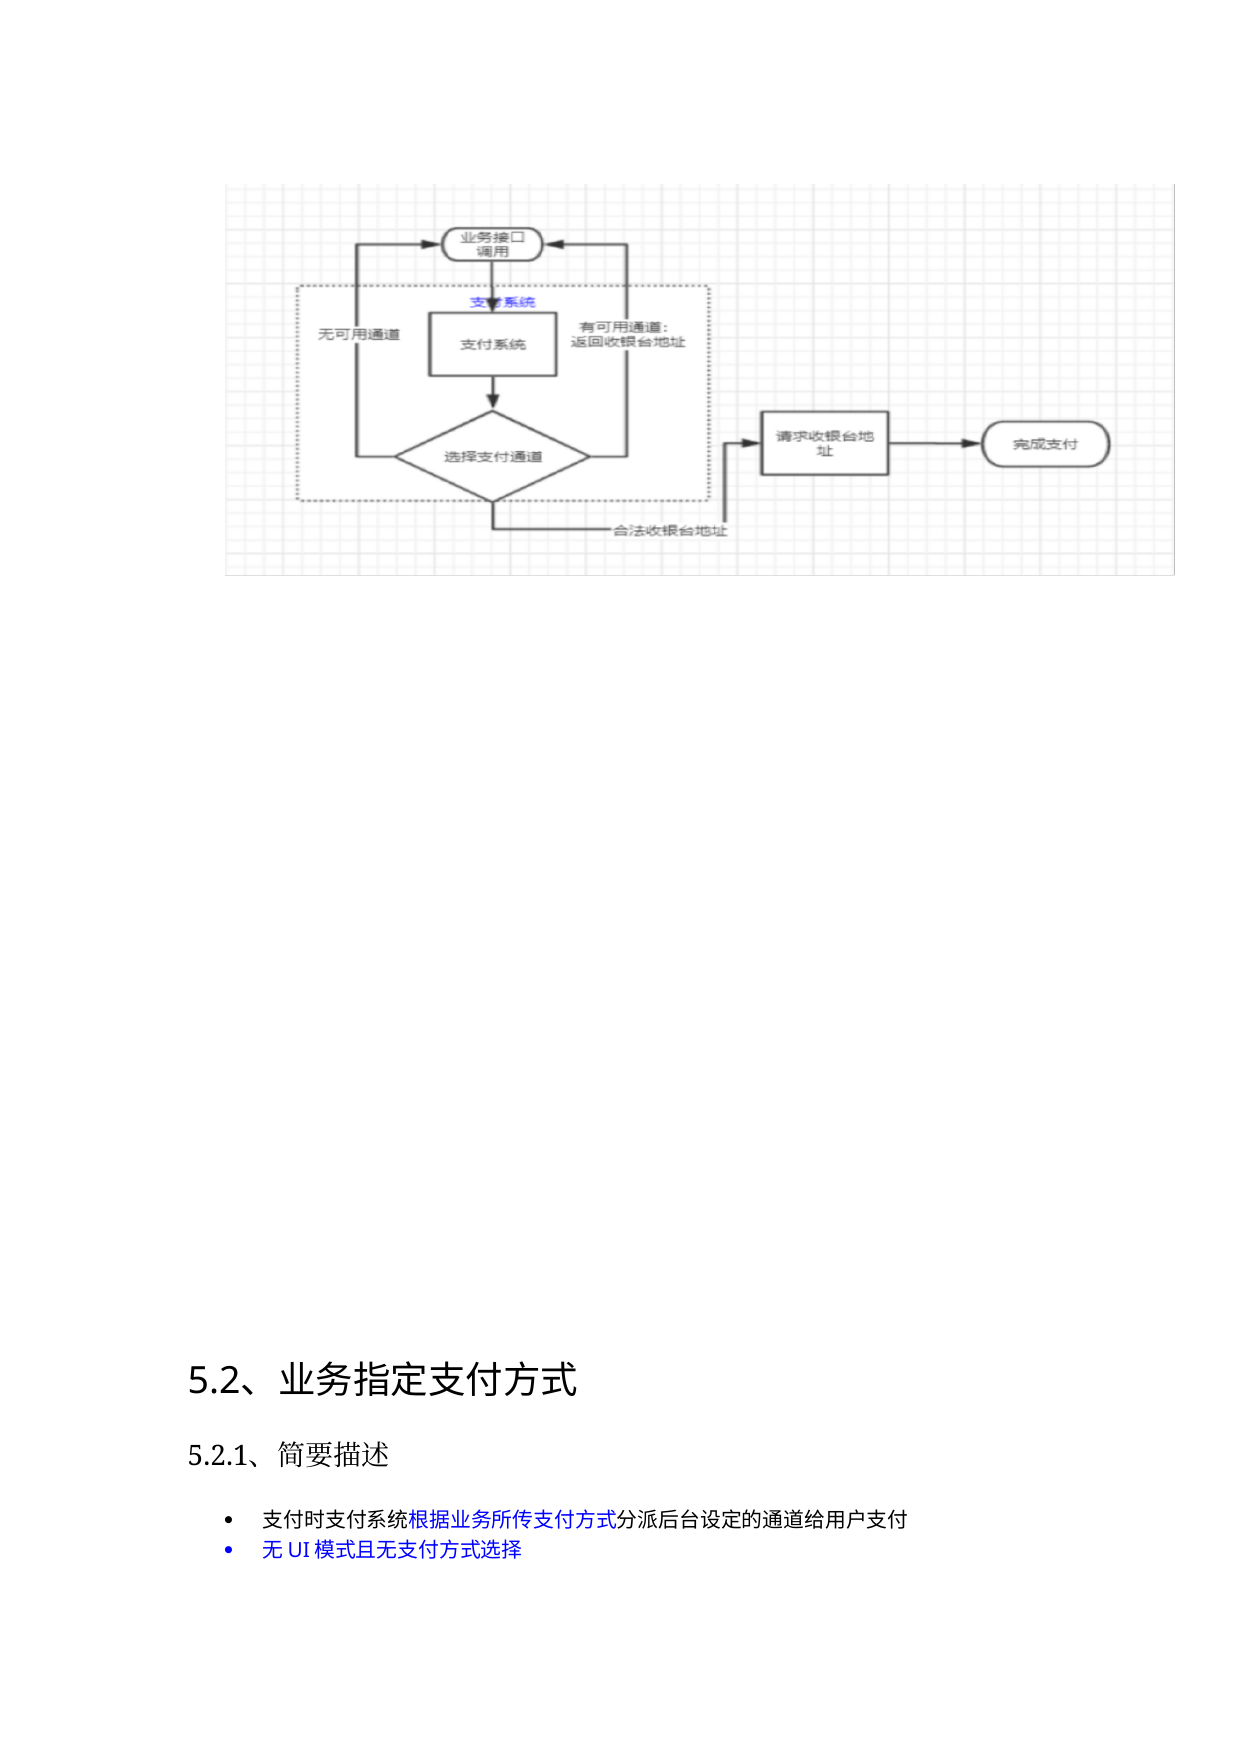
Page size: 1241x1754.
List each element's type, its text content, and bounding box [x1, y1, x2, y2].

picture [225, 184, 1175, 576]
subtitle 5.2.1、简要描述 [187, 1433, 1053, 1474]
subtitle 5.2、业务指定支付方式 [187, 1349, 1053, 1404]
list 支付时支付系统根据业务所传支付方式分派后台设定的通道给用户支付 [225, 1503, 1053, 1533]
list 无UI模式且无支付方式选择 [225, 1533, 1053, 1563]
